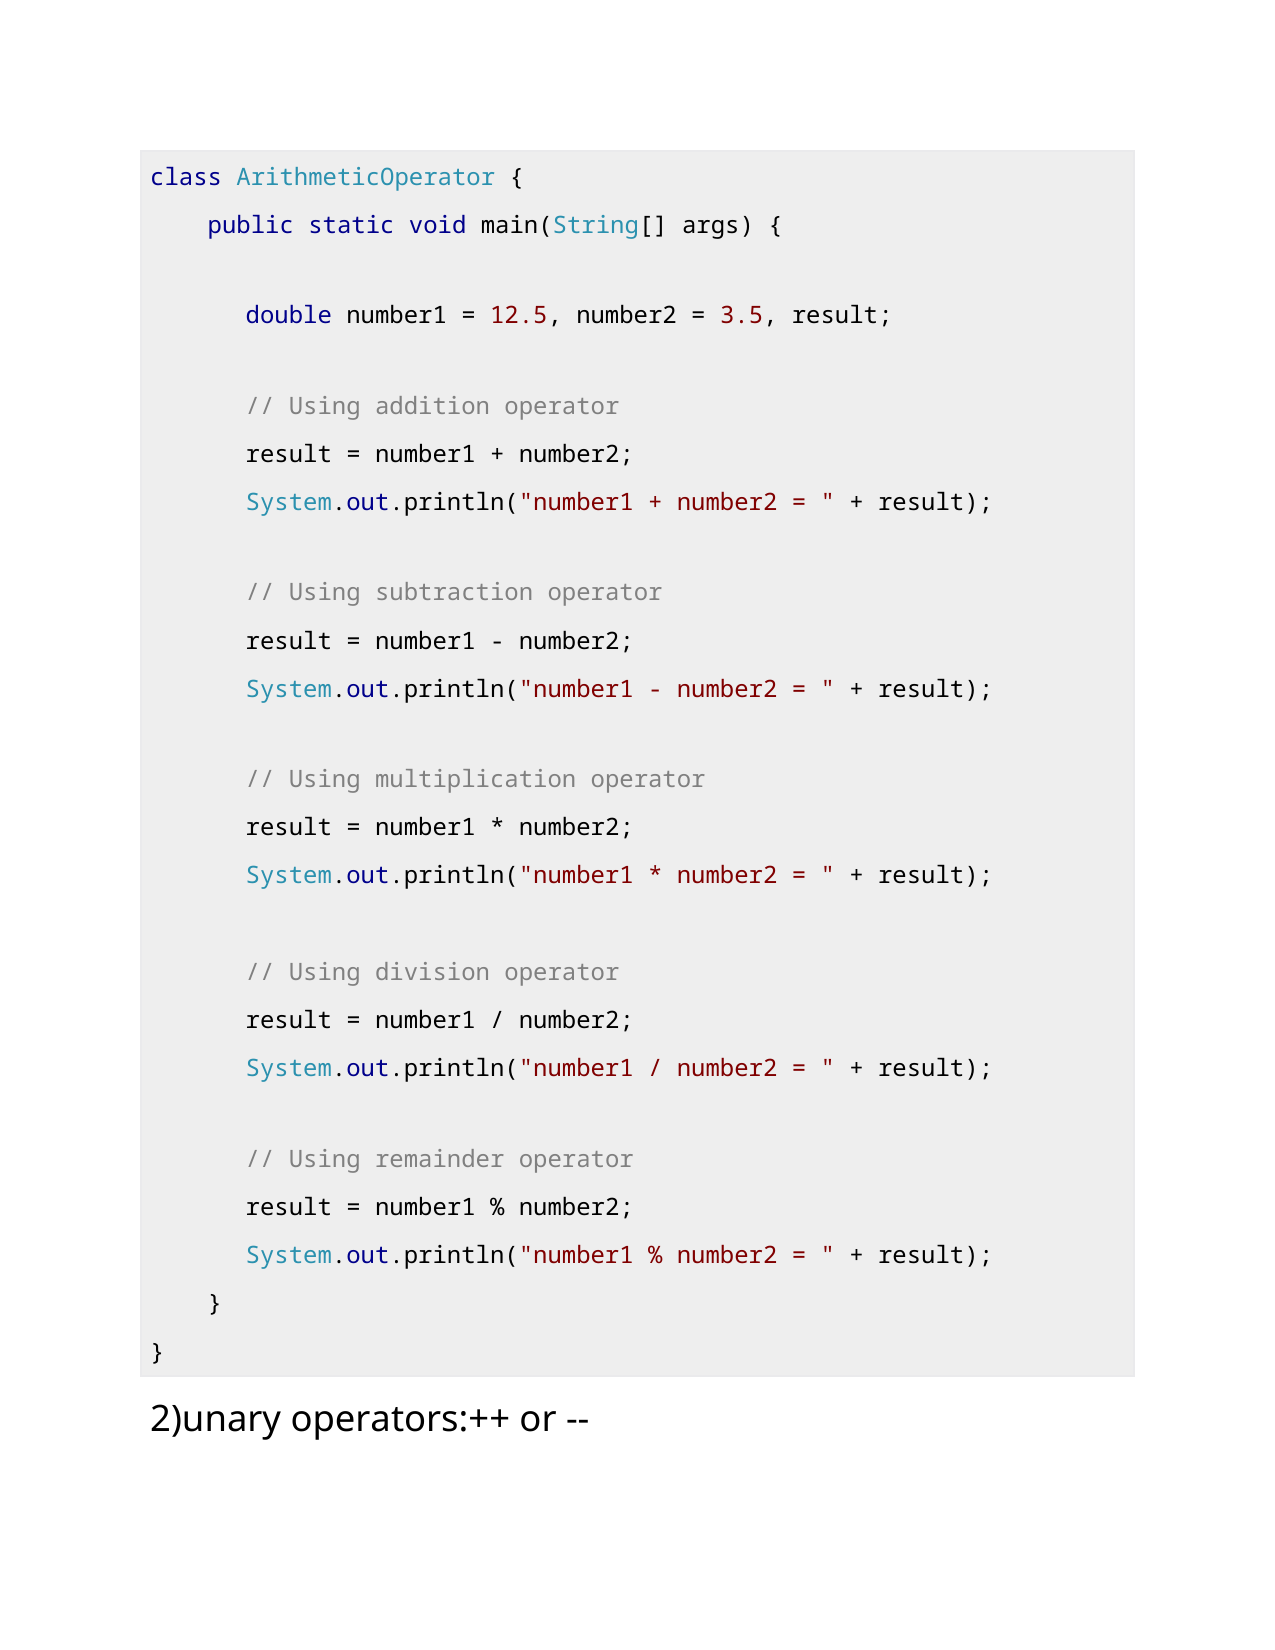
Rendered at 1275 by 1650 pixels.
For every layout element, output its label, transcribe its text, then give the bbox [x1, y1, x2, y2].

text System.out.println("number1 % number2 = " + result); [142, 1228, 1133, 1271]
text public static void main(String[] args) { [142, 198, 1133, 241]
text } [142, 1276, 1133, 1319]
text double number1 = 12.5, number2 = 3.5, result; [142, 288, 1133, 331]
text System.out.println("number1 * number2 = " + result); [142, 848, 1133, 891]
text result = number1 / number2; [142, 993, 1133, 1036]
text // Using multiplication operator [142, 752, 1133, 794]
text result = number1 - number2; [142, 613, 1133, 656]
text } [142, 1324, 1133, 1375]
text 2)unary operators:++ or -- [150, 1392, 1125, 1442]
text // Using subtraction operator [142, 565, 1133, 608]
text result = number1 + number2; [142, 427, 1133, 469]
text // Using remainder operator [142, 1132, 1133, 1174]
text System.out.println("number1 + number2 = " + result); [142, 475, 1133, 518]
text result = number1 % number2; [142, 1180, 1133, 1222]
text // Using addition operator [142, 379, 1133, 421]
text System.out.println("number1 / number2 = " + result); [142, 1041, 1133, 1084]
text // Using division operator [142, 945, 1133, 987]
text class ArithmeticOperator { [142, 152, 1133, 192]
text result = number1 * number2; [142, 800, 1133, 843]
text System.out.println("number1 - number2 = " + result); [142, 662, 1133, 704]
